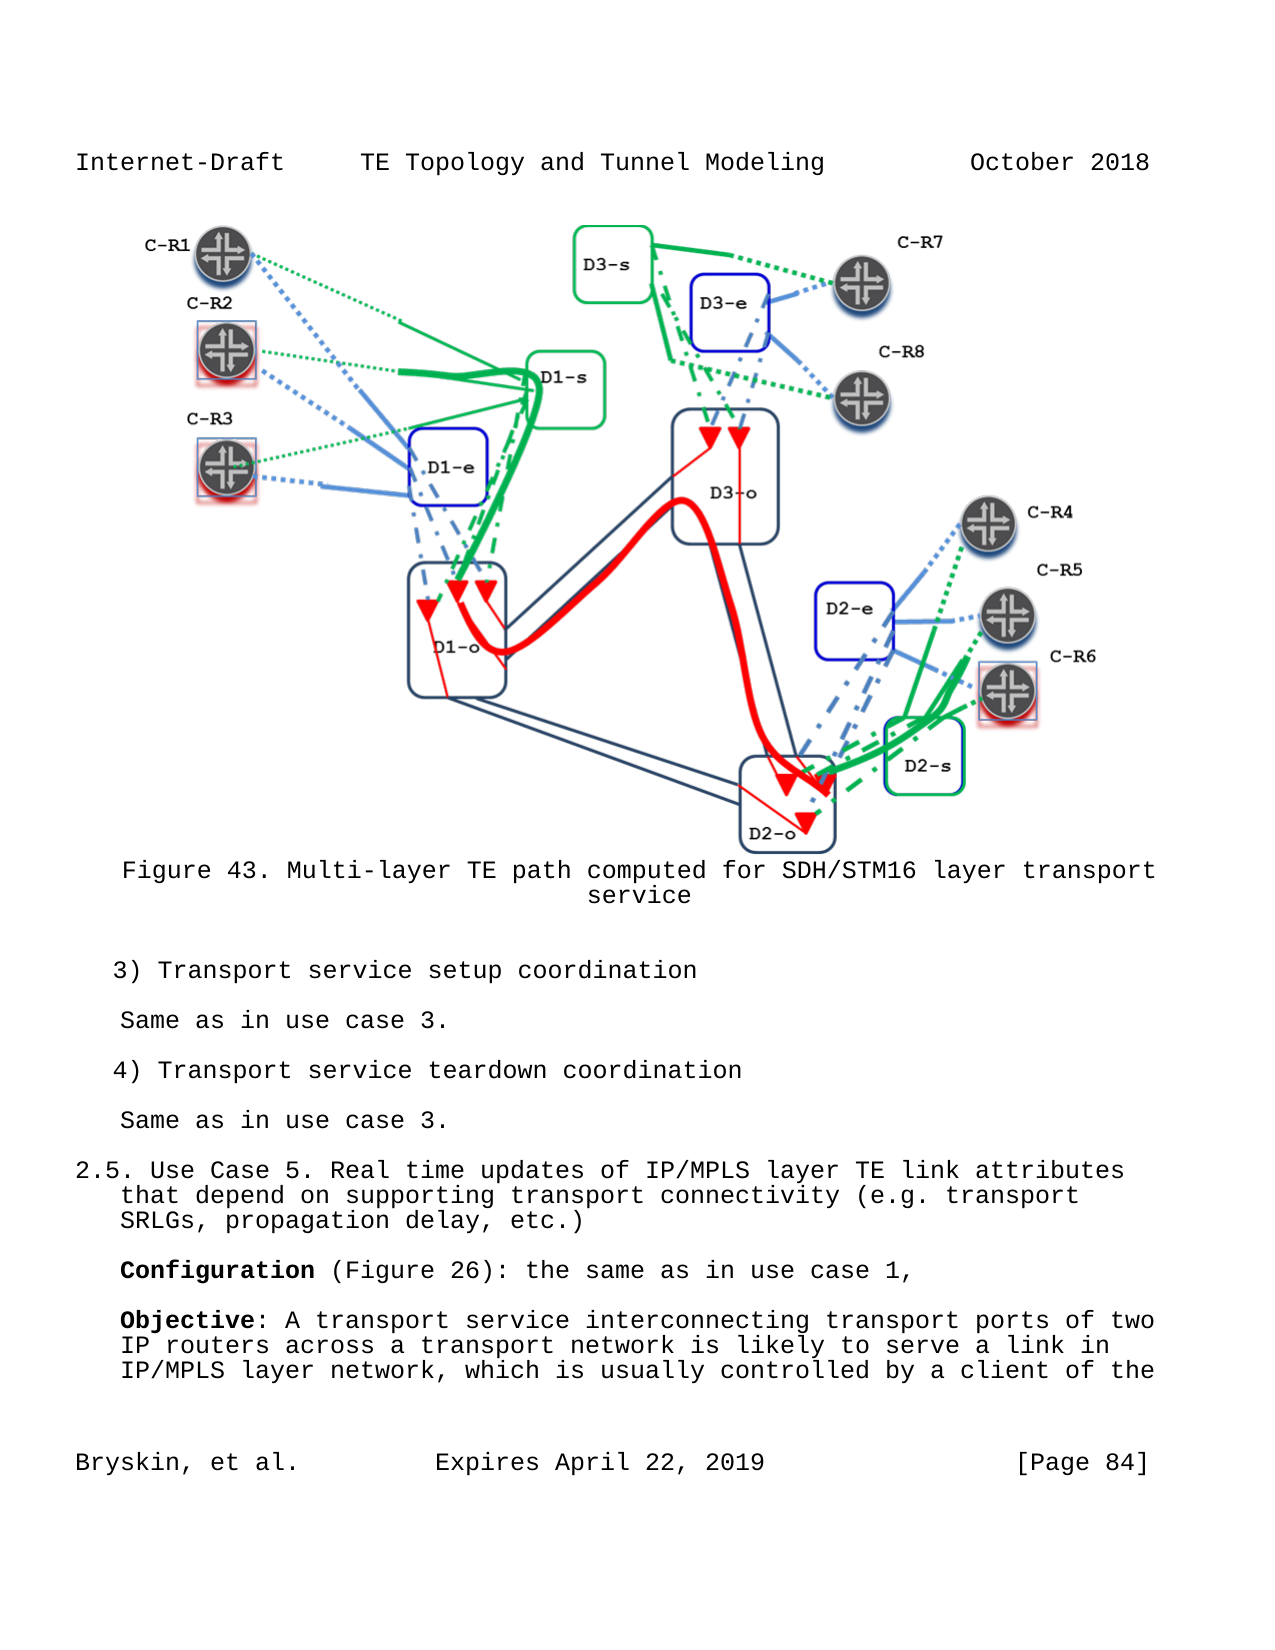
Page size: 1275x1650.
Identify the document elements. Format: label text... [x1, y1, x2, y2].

list Transport service setup coordination [112, 958, 1158, 983]
text Configuration (Figure 26): the same as in use case 1, [120, 1258, 1158, 1283]
picture [133, 225, 1109, 858]
text Same as in use case 3. [120, 1108, 1158, 1133]
text Same as in use case 3. [120, 1008, 1158, 1033]
subtitle Use Case 5. Real time updates of IP/MPLS layer TE link attributes that depend on supporting transport connectivity (e.g. transport SRLGs, propagation delay, etc.) [75, 1158, 1158, 1233]
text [120, 1308, 1158, 1383]
list Transport service teardown coordination [112, 1058, 1158, 1083]
